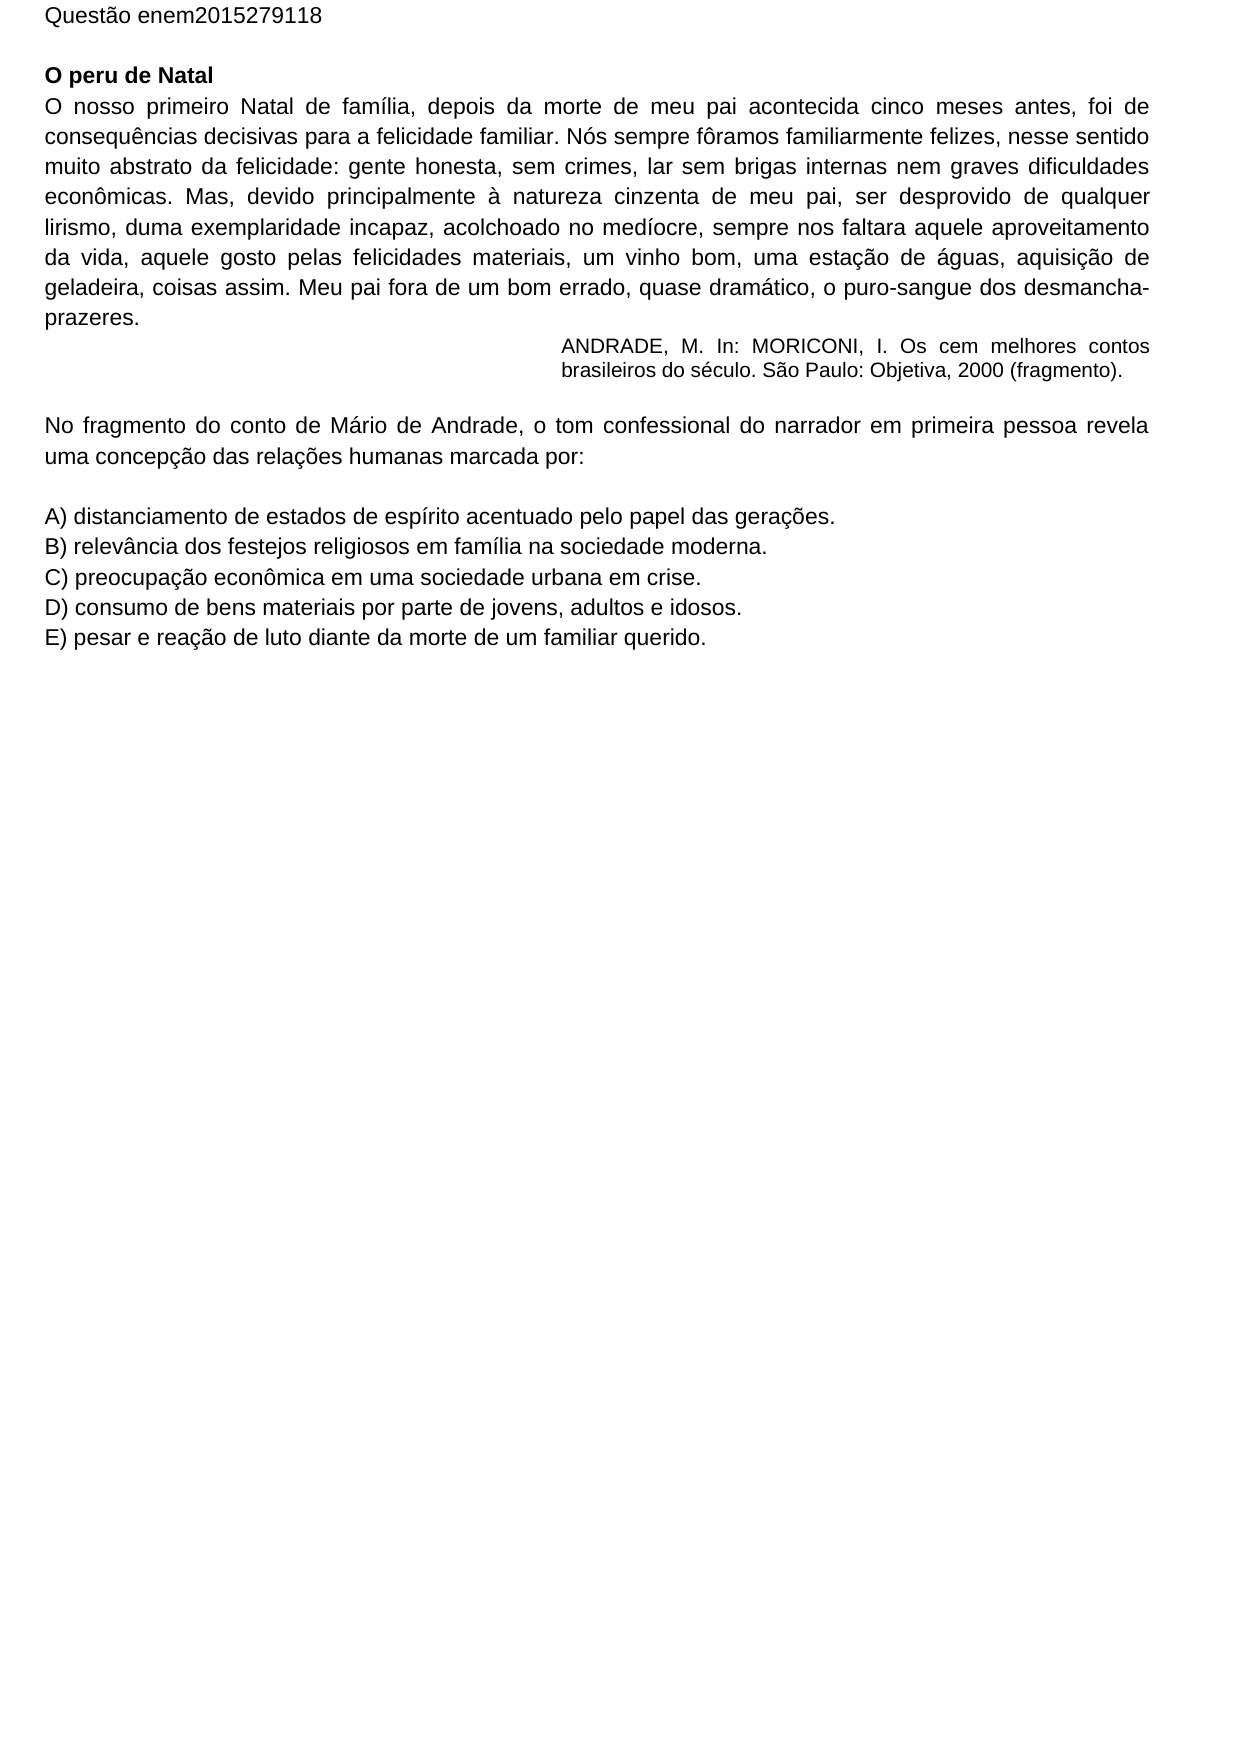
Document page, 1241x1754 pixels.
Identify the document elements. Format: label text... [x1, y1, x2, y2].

text C) preocupação econômica em uma sociedade urbana em crise. [44, 563, 1151, 590]
text A) distanciamento de estados de espírito acentuado pelo papel das gerações. [44, 503, 1151, 529]
text ANDRADE, M. In: MORICONI, I. Os cem melhores contos brasileiros do século. São Paulo: Objetiva, 2000 (fragmento). [561, 334, 1151, 382]
text B) relevância dos festejos religiosos em família na sociedade moderna. [44, 533, 1151, 560]
text No fragmento do conto de Mário de Andrade, o tom confessional do narrador em primeira pessoa revela uma concepção das relações humanas marcada por: [44, 412, 1151, 469]
text O peru de Natal [44, 62, 1151, 89]
text O nosso primeiro Natal de família, depois da morte de meu pai acontecida cinco meses antes, foi de consequências decisivas para a felicidade familiar. Nós sempre fôramos familiarmente felizes, nesse sentido muito abstrato da felicidade: gente honesta, sem crimes, lar sem brigas internas nem graves dificuldades econômicas. Mas, devido principalmente à natureza cinzenta de meu pai, ser desprovido de qualquer lirismo, duma exemplaridade incapaz, acolchoado no medíocre, sempre nos faltara aquele aproveitamento da vida, aquele gosto pelas felicidades materiais, um vinho bom, uma estação de águas, aquisição de geladeira, coisas assim. Meu pai fora de um bom errado, quase dramático, o puro-sangue dos desmancha-prazeres. [44, 93, 1151, 331]
text E) pesar e reação de luto diante da morte de um familiar querido. [44, 624, 1151, 650]
text Questão enem2015279118 [44, 2, 1151, 28]
text D) consumo de bens materiais por parte de jovens, adultos e idosos. [44, 594, 1151, 620]
